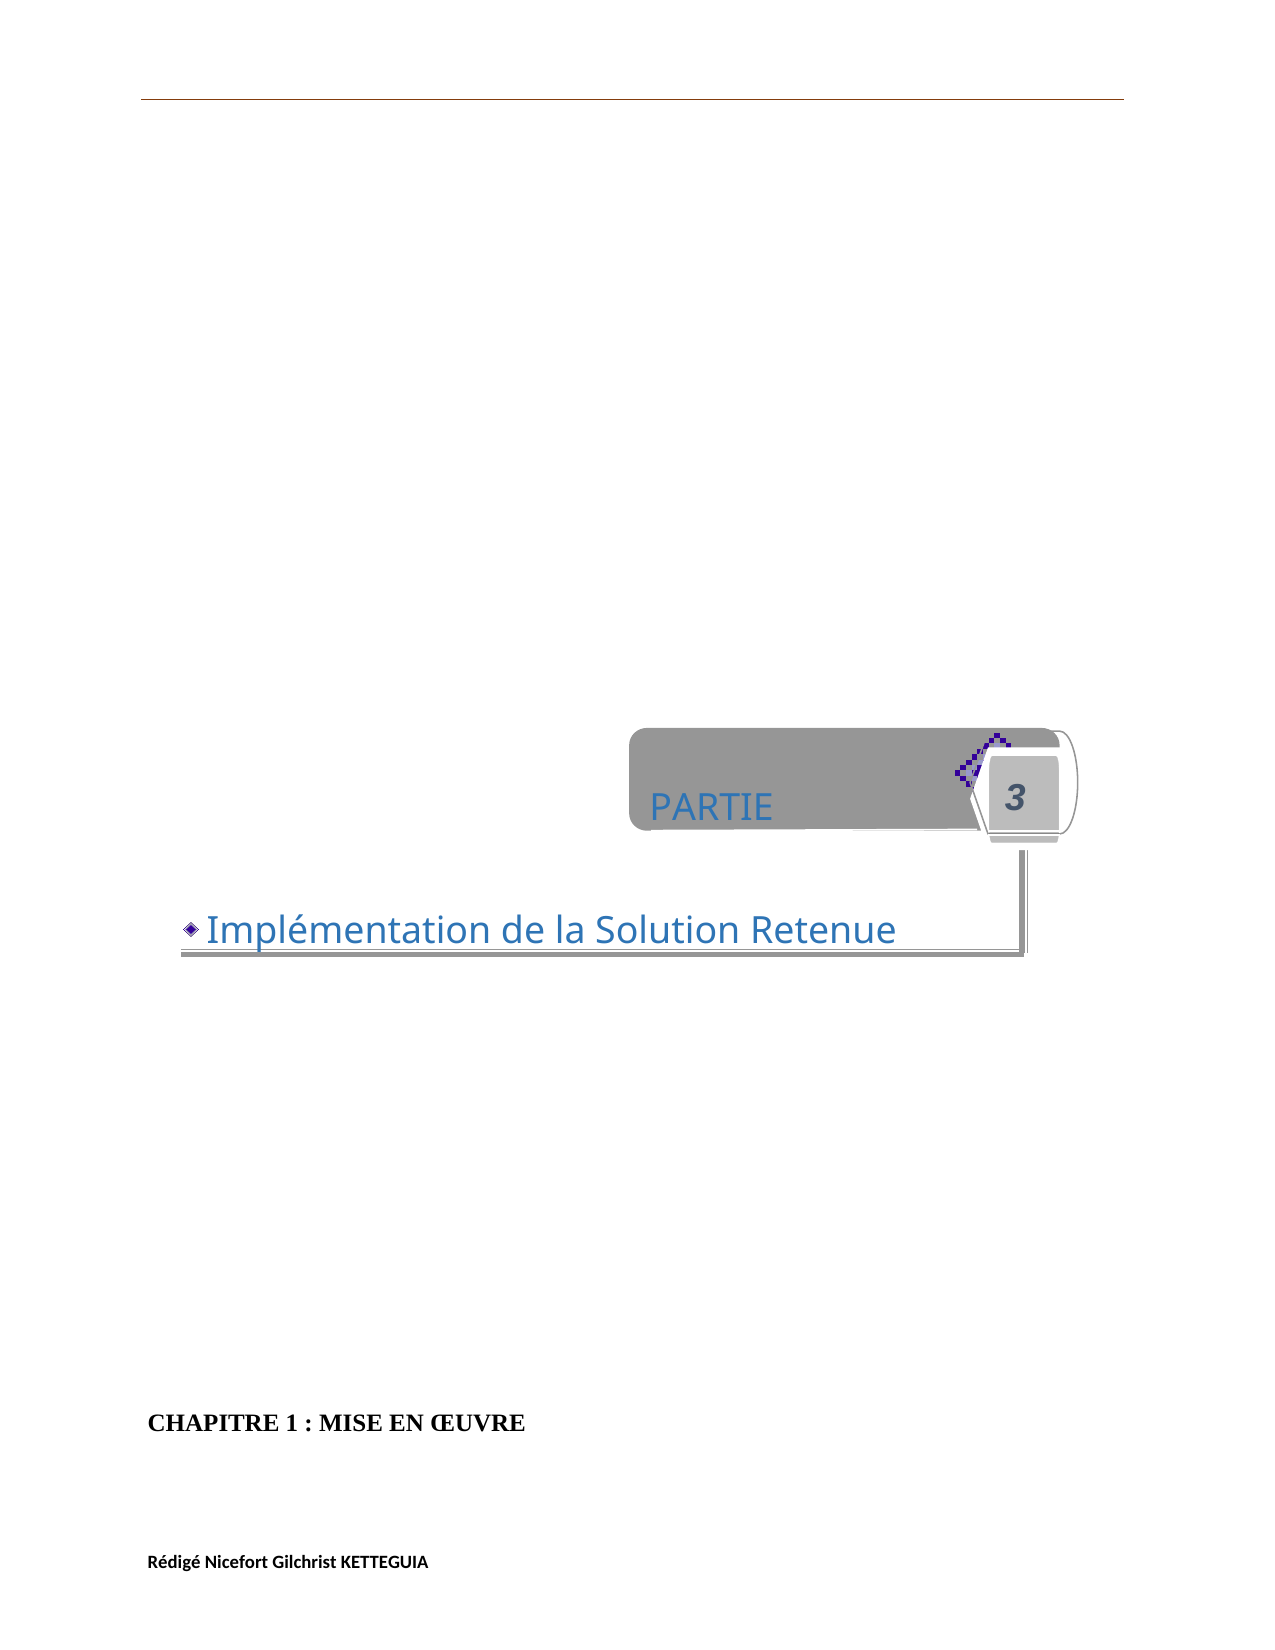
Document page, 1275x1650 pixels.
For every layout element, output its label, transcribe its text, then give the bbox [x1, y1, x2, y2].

picture [183, 922, 199, 937]
picture [616, 733, 986, 840]
picture [989, 755, 1059, 830]
text CHAPITRE 1 : MISE EN ŒUVRE [147, 1408, 1135, 1437]
picture [972, 733, 1040, 787]
picture [989, 836, 1059, 843]
